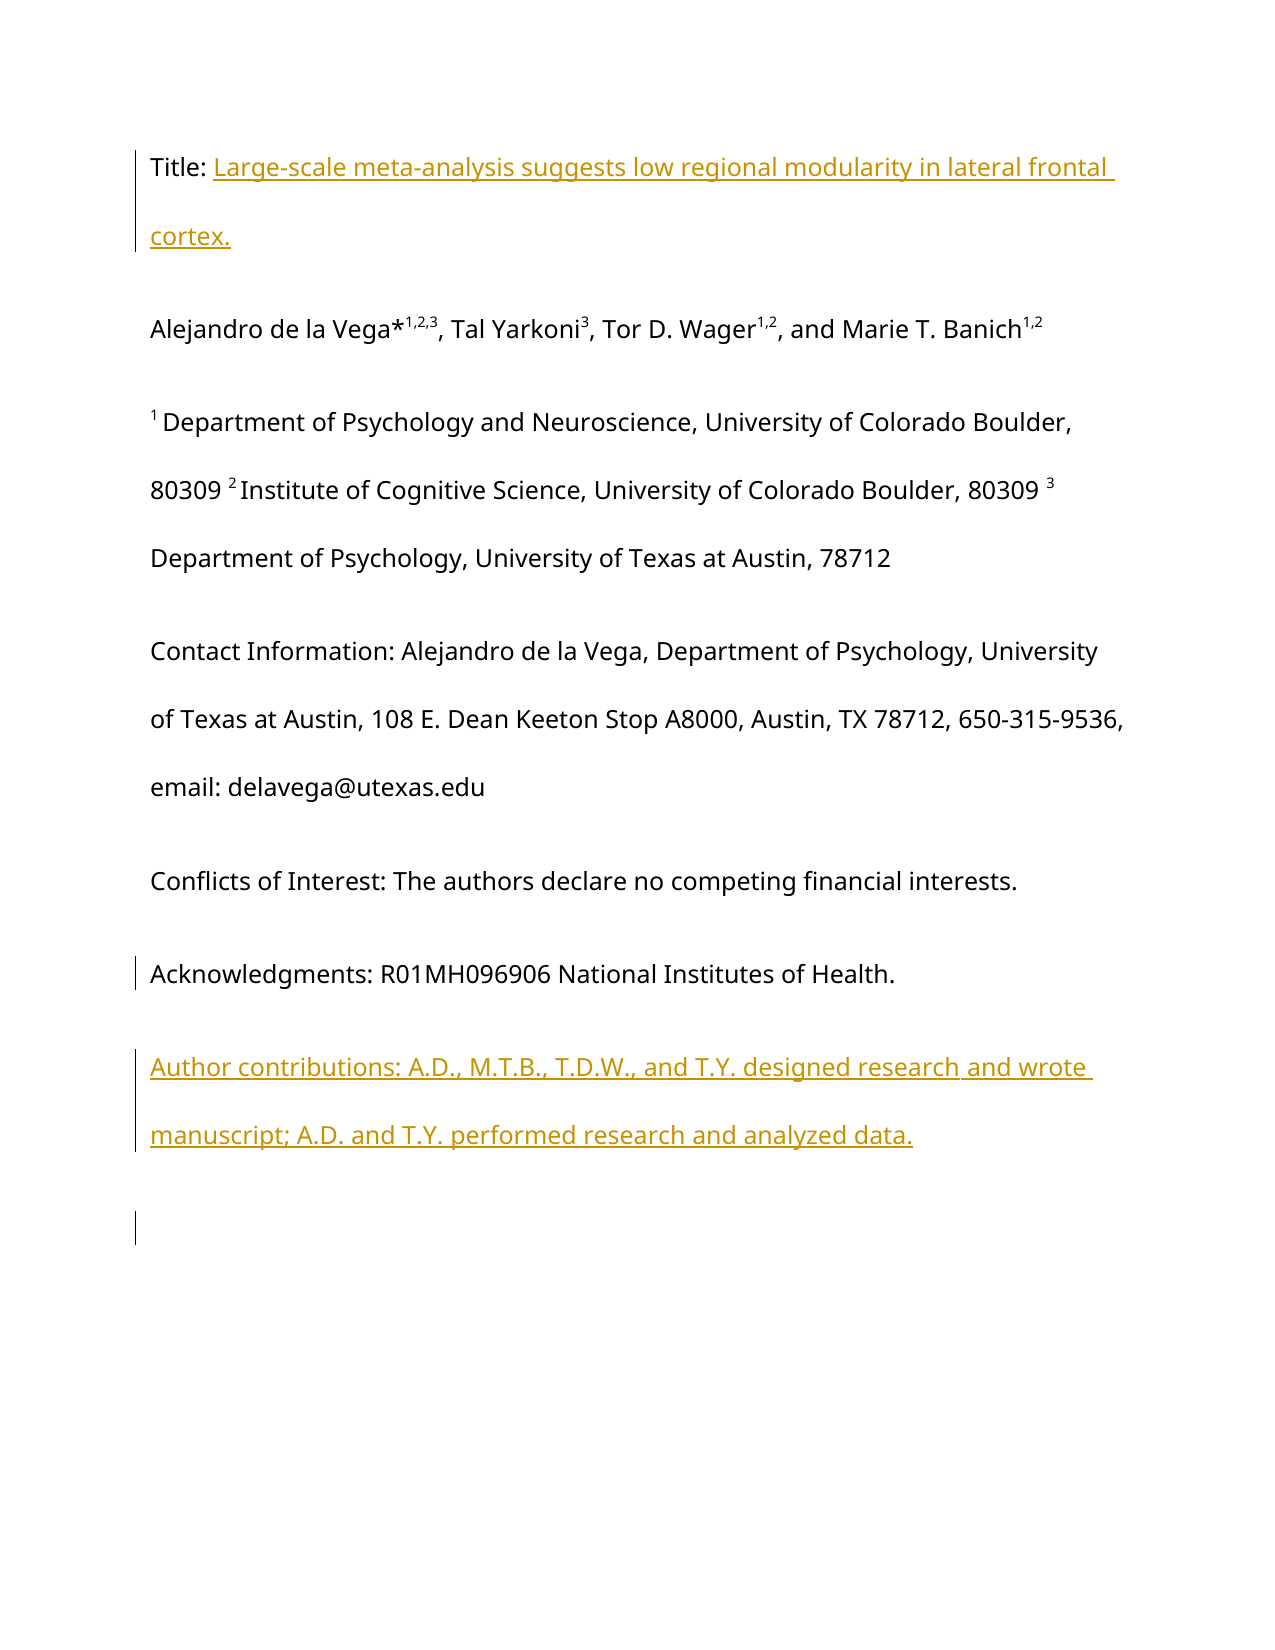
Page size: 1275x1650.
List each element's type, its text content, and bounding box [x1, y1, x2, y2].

text Contact Information: Alejandro de la Vega, Department of Psychology, University of Texas at Austin, 108 E. Dean Keeton Stop A8000, Austin, TX 78712, 650-315-9536, email: delavega@utexas.edu [150, 634, 1125, 804]
text Alejandro de la Vega*1,2,3, Tal Yarkoni3, Tor D. Wager1,2, and Marie T. Banich1,2 [150, 311, 1125, 345]
text Conflicts of Interest: The authors declare no competing financial interests. [150, 863, 1125, 897]
text 1 Department of Psychology and Neuroscience, University of Colorado Boulder, 80309 2 Institute of Cognitive Science, University of Colorado Boulder, 80309 3 Department of Psychology, University of Texas at Austin, 78712 [150, 404, 1125, 575]
text Title: [150, 150, 1125, 252]
text Acknowledgments: R01MH096906 National Institutes of Health. [150, 956, 1125, 990]
